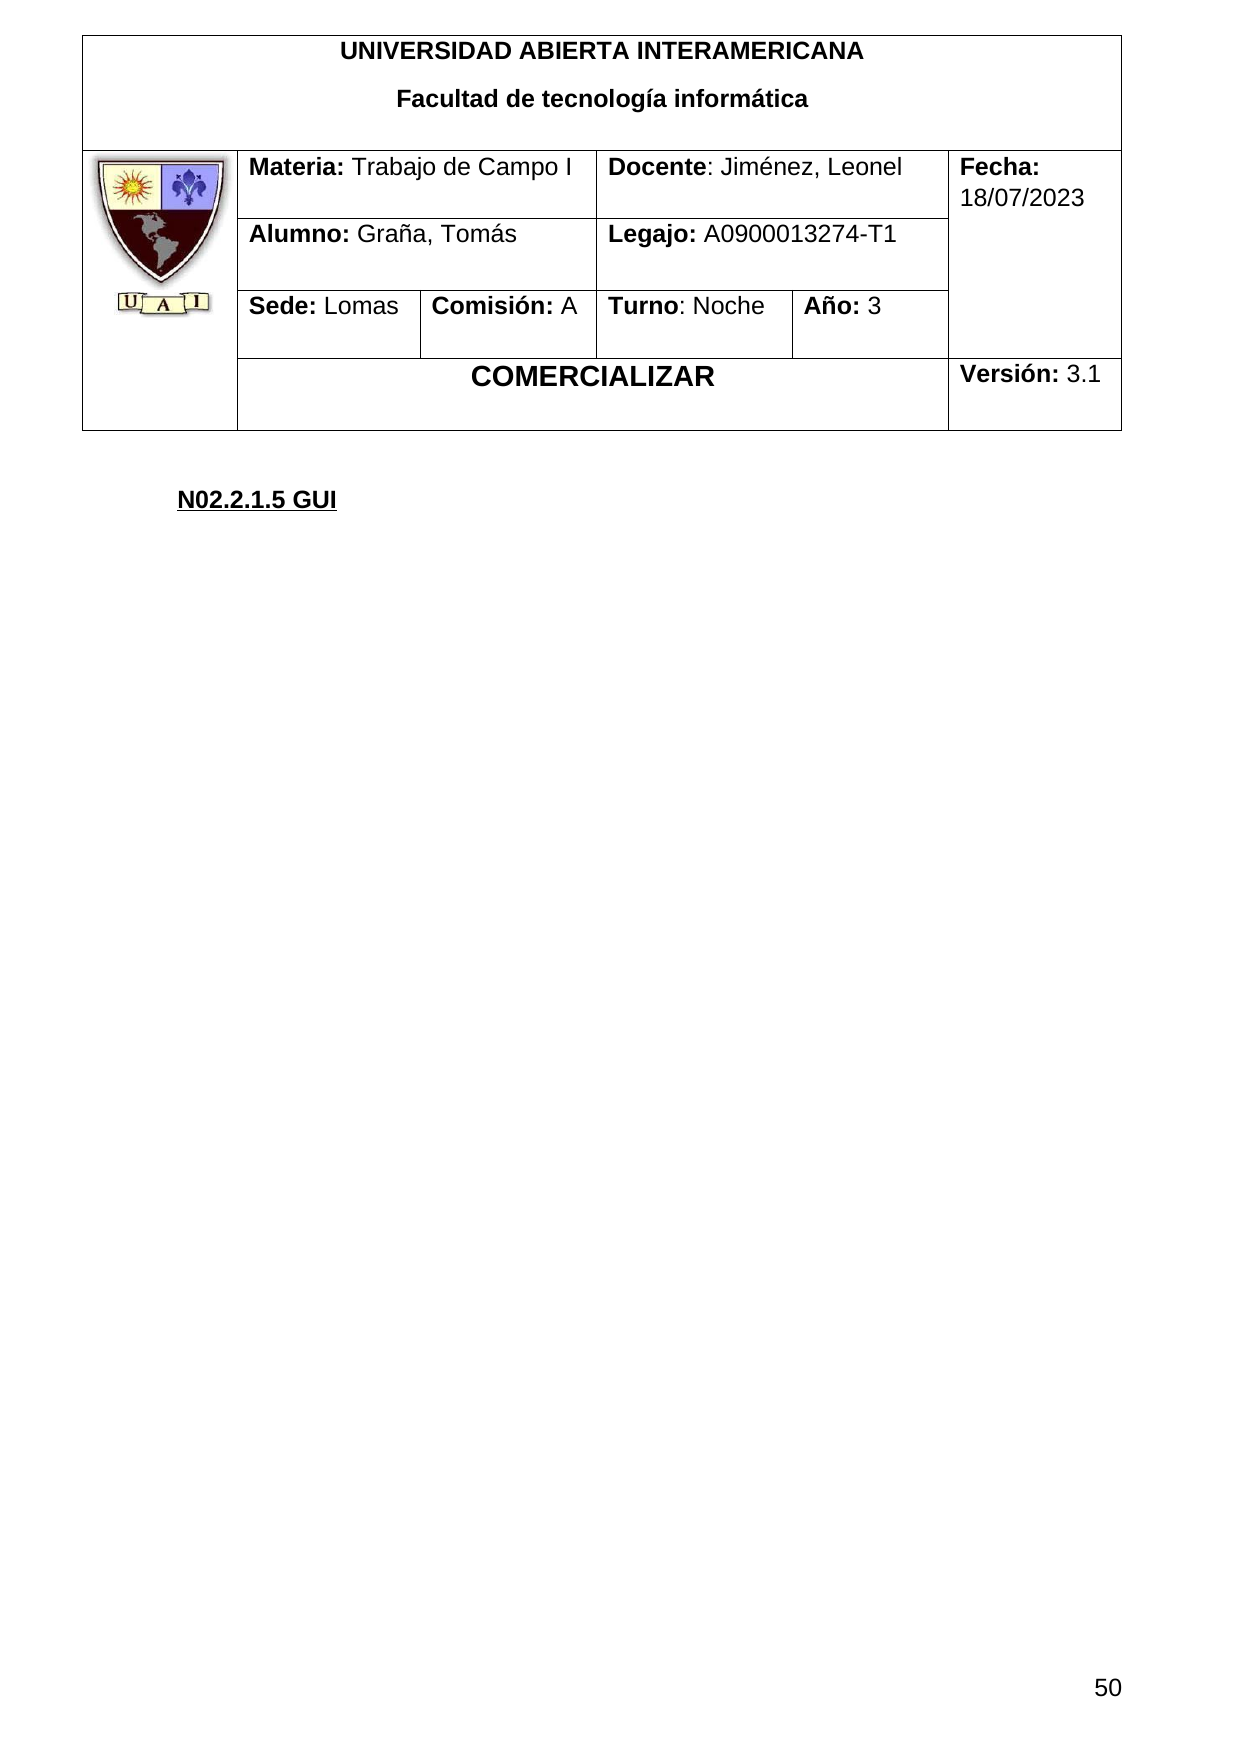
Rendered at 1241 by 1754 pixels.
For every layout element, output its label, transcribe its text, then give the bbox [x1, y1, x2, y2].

picture [87, 151, 234, 320]
subtitle N02.2.1.5 GUI [177, 485, 1122, 513]
